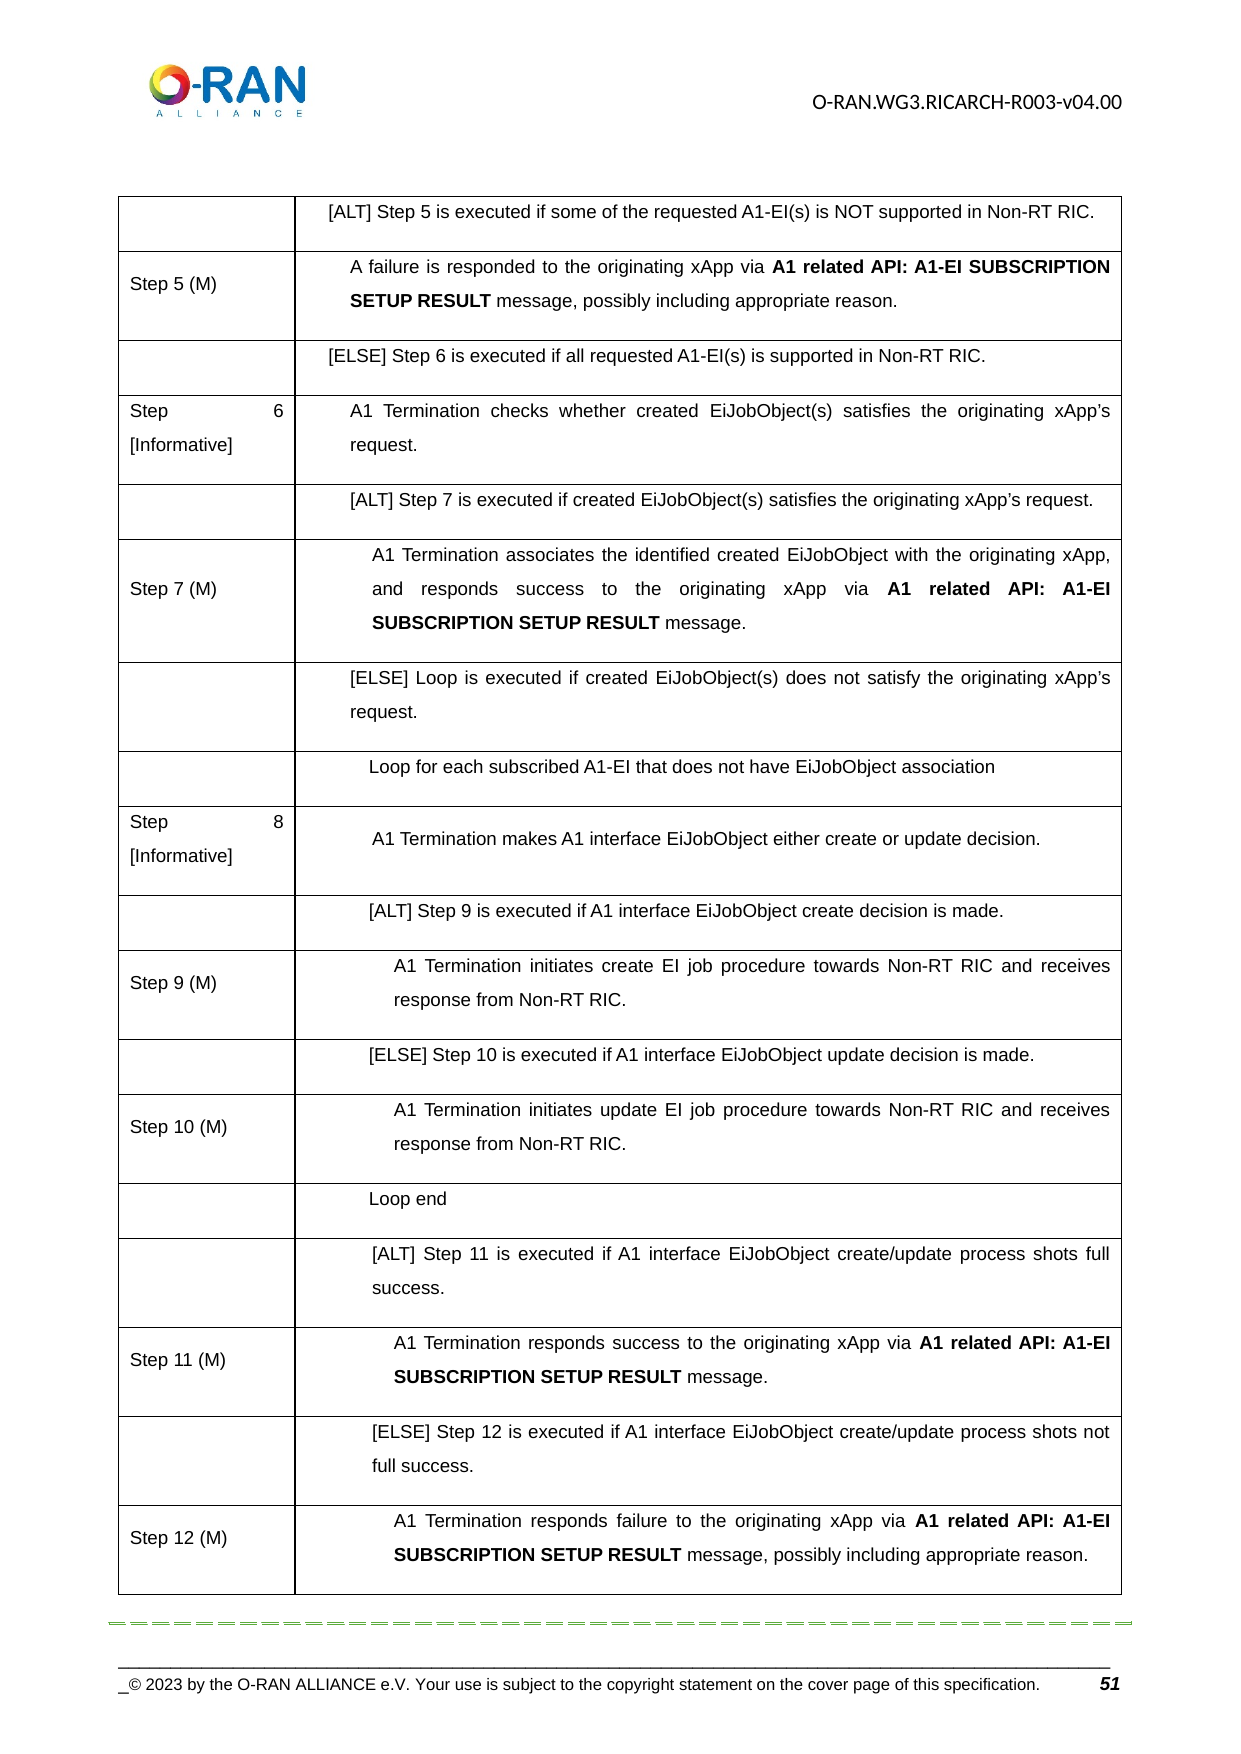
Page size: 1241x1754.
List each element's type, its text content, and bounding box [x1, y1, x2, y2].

table_cell A1 Termination responds failure to the originating xApp via A1 related API: A1-EI SUBSCRIPTION SETUP RESULT message, possibly including appropriate reason. [296, 1506, 1121, 1594]
table_cell Step 5 (M) [119, 252, 294, 340]
table_cell [119, 1184, 294, 1238]
picture [139, 51, 315, 123]
table_cell [ELSE] Loop is executed if created EiJobObject(s) does not satisfy the originating xApp’s request. [296, 663, 1121, 751]
table_cell Step 12 (M) [119, 1506, 294, 1594]
table_cell [119, 197, 294, 251]
table_cell Loop for each subscribed A1-EI that does not have EiJobObject association [296, 752, 1121, 806]
table_cell A1 Termination initiates update EI job procedure towards Non-RT RIC and receives response from Non-RT RIC. [296, 1095, 1121, 1183]
table_cell Step 7 (M) [119, 540, 294, 662]
table_cell [ALT] Step 5 is executed if some of the requested A1-EI(s) is NOT supported in Non-RT RIC. [296, 197, 1121, 251]
table_cell [ALT] Step 7 is executed if created EiJobObject(s) satisfies the originating xApp’s request. [296, 485, 1121, 538]
table_cell [119, 1417, 294, 1505]
table_cell [119, 341, 294, 394]
table_cell Step 11 (M) [119, 1328, 294, 1416]
table_cell [119, 663, 294, 751]
table_cell [119, 896, 294, 950]
table_cell Step 8 [Informative] [119, 807, 294, 895]
table_cell [119, 485, 294, 538]
table_cell [ELSE] Step 10 is executed if A1 interface EiJobObject update decision is made. [296, 1040, 1121, 1094]
table_cell [119, 752, 294, 806]
table_cell [119, 1239, 294, 1327]
table_cell Step 6 [Informative] [119, 396, 294, 484]
table_cell A1 Termination responds success to the originating xApp via A1 related API: A1-EI SUBSCRIPTION SETUP RESULT message. [296, 1328, 1121, 1416]
table_cell A1 Termination associates the identified created EiJobObject with the originating xApp, and responds success to the originating xApp via A1 related API: A1-EI SUBSCRIPTION SETUP RESULT message. [296, 540, 1121, 662]
table_cell [ELSE] Step 6 is executed if all requested A1-EI(s) is supported in Non-RT RIC. [296, 341, 1121, 394]
table_cell A1 Termination makes A1 interface EiJobObject either create or update decision. [296, 807, 1121, 895]
table_cell A1 Termination checks whether created EiJobObject(s) satisfies the originating xApp’s request. [296, 396, 1121, 484]
table_cell A1 Termination initiates create EI job procedure towards Non-RT RIC and receives response from Non-RT RIC. [296, 951, 1121, 1039]
table_cell Step 10 (M) [119, 1095, 294, 1183]
table_cell [ALT] Step 11 is executed if A1 interface EiJobObject create/update process shots full success. [296, 1239, 1121, 1327]
table_cell [ALT] Step 9 is executed if A1 interface EiJobObject create decision is made. [296, 896, 1121, 950]
table_cell A failure is responded to the originating xApp via A1 related API: A1-EI SUBSCRIPTION SETUP RESULT message, possibly including appropriate reason. [296, 252, 1121, 340]
table_cell Loop end [296, 1184, 1121, 1238]
table_cell [119, 1040, 294, 1094]
table_cell [ELSE] Step 12 is executed if A1 interface EiJobObject create/update process shots not full success. [296, 1417, 1121, 1505]
table_cell Step 9 (M) [119, 951, 294, 1039]
